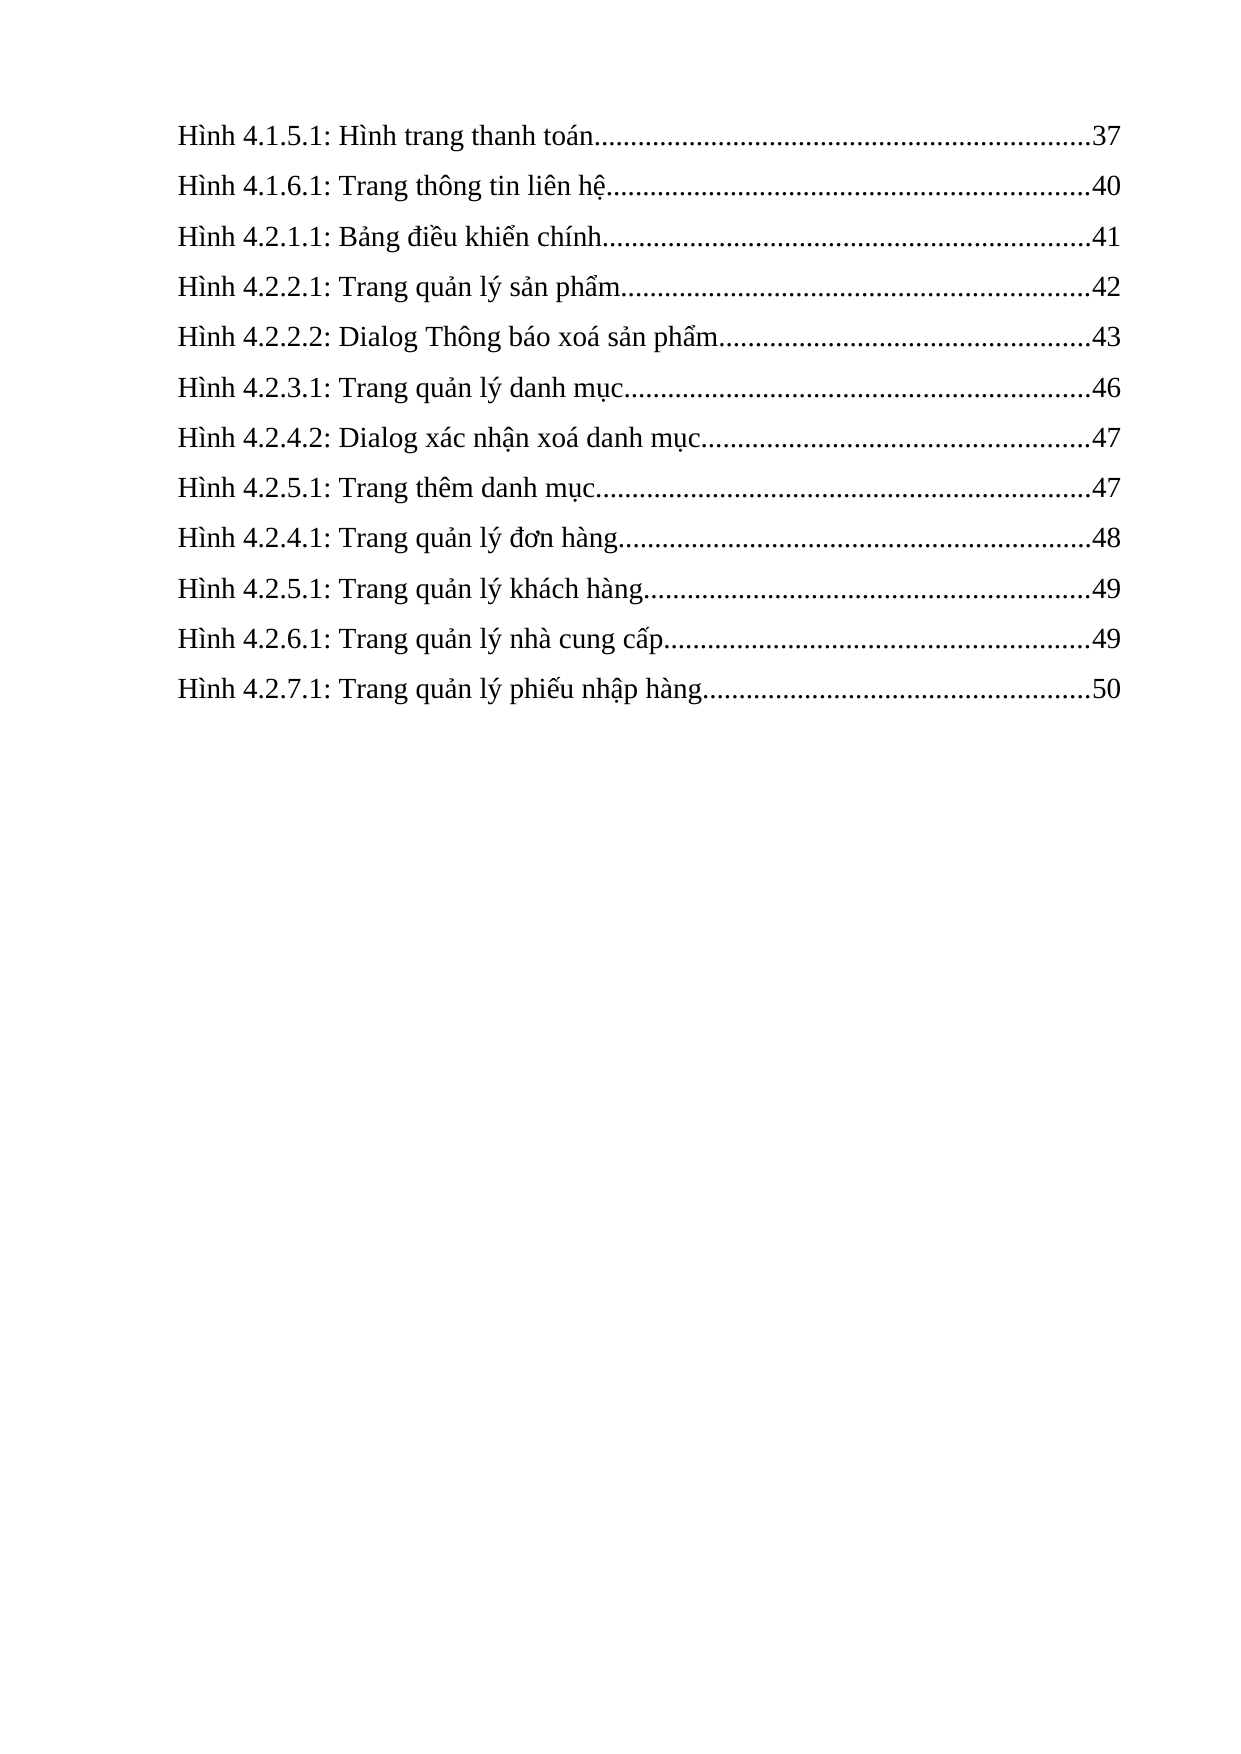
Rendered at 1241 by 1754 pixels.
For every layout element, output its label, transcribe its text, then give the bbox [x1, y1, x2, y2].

text Hình 4.1.6.1: Trang thông tin liên hệ 40 [177, 168, 1122, 202]
text Hình 4.2.2.2: Dialog Thông báo xoá sản phẩm 43 [177, 319, 1122, 353]
text Hình 4.2.4.2: Dialog xác nhận xoá danh mục 47 [177, 420, 1122, 453]
text Hình 4.2.5.1: Trang thêm danh mục 47 [177, 470, 1122, 504]
text Hình 4.2.4.1: Trang quản lý đơn hàng 48 [177, 521, 1122, 554]
text Hình 4.1.5.1: Hình trang thanh toán 37 [177, 118, 1122, 152]
text Hình 4.2.7.1: Trang quản lý phiếu nhập hàng 50 [177, 672, 1122, 705]
text Hình 4.2.6.1: Trang quản lý nhà cung cấp 49 [177, 621, 1122, 655]
text Hình 4.2.5.1: Trang quản lý khách hàng 49 [177, 571, 1122, 604]
text Hình 4.2.1.1: Bảng điều khiển chính 41 [177, 219, 1122, 252]
text Hình 4.2.3.1: Trang quản lý danh mục 46 [177, 370, 1122, 403]
text Hình 4.2.2.1: Trang quản lý sản phẩm 42 [177, 269, 1122, 303]
